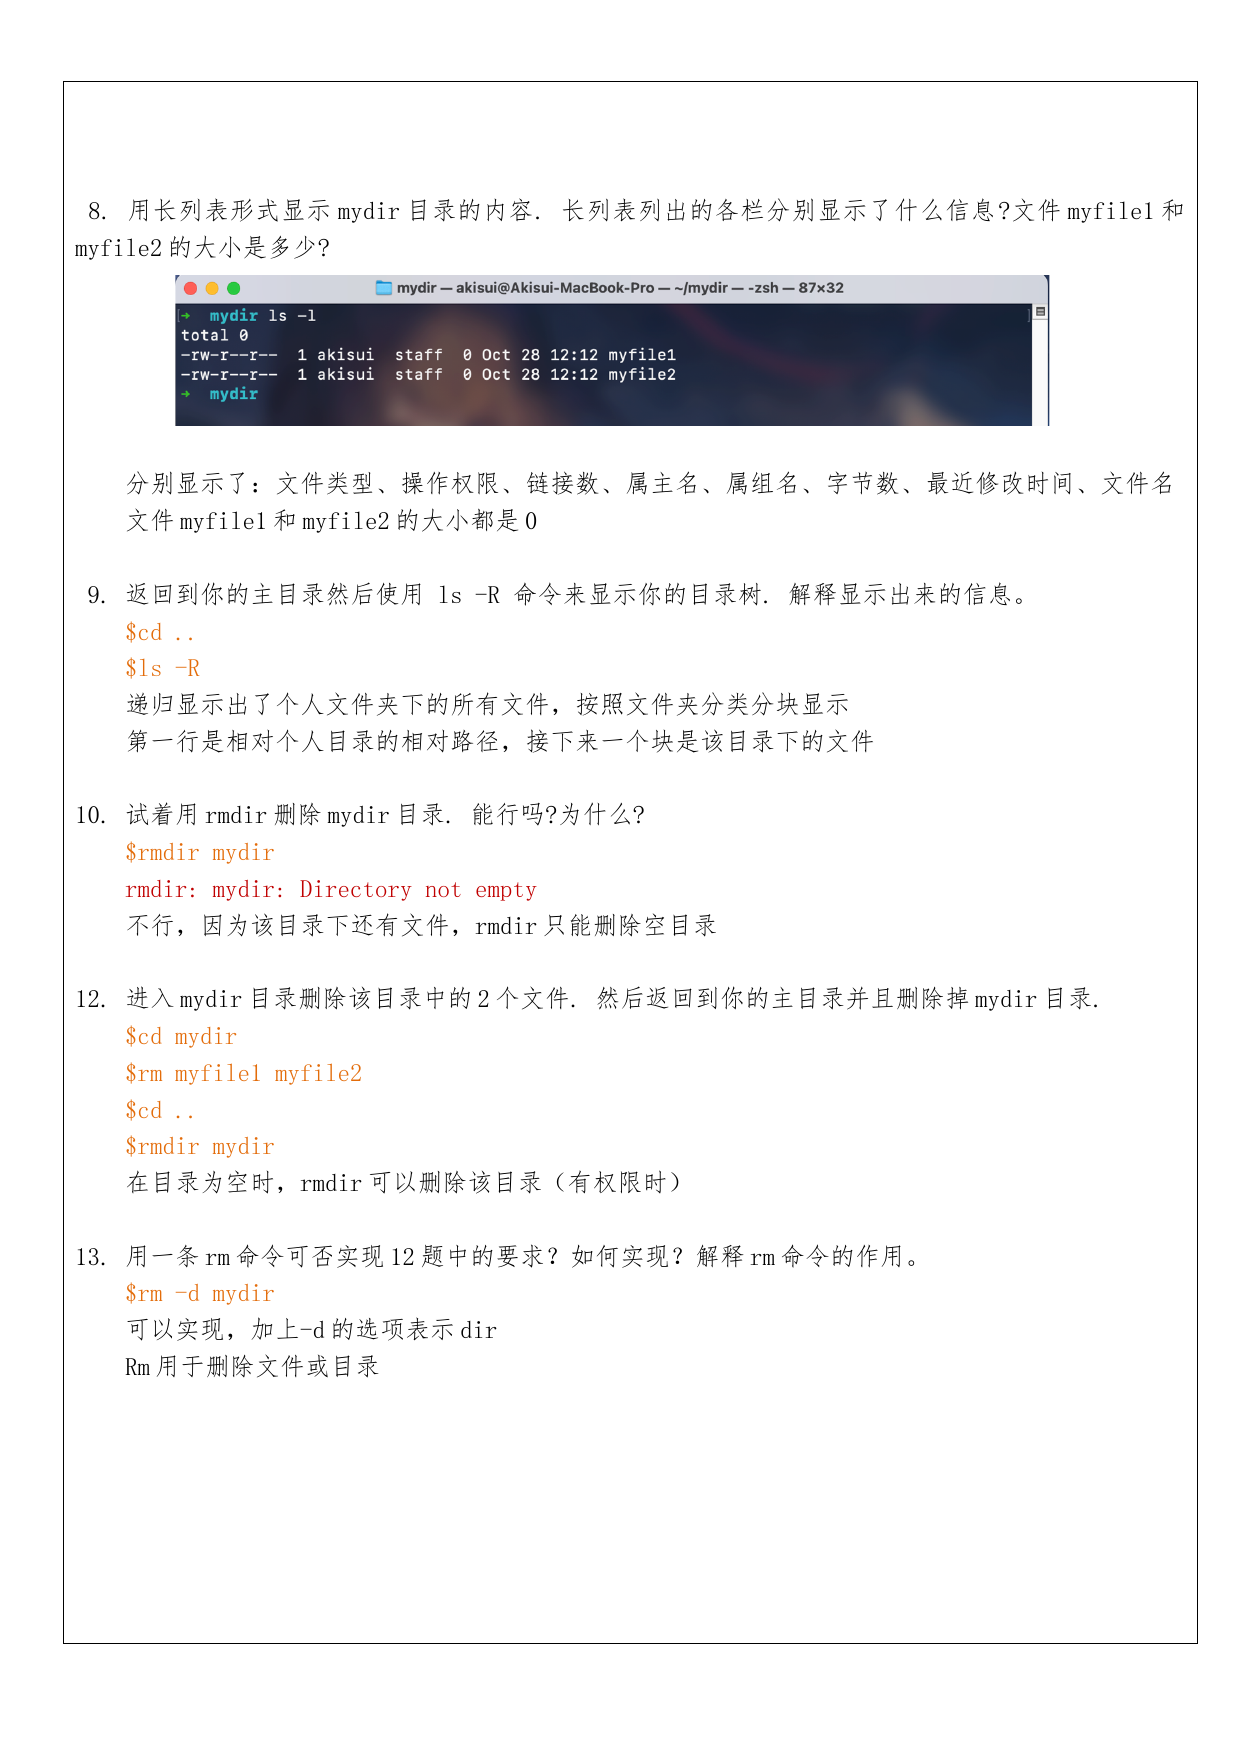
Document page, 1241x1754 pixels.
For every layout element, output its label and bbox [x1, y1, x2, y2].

table_cell [64, 82, 1197, 1643]
picture [175, 275, 1050, 426]
